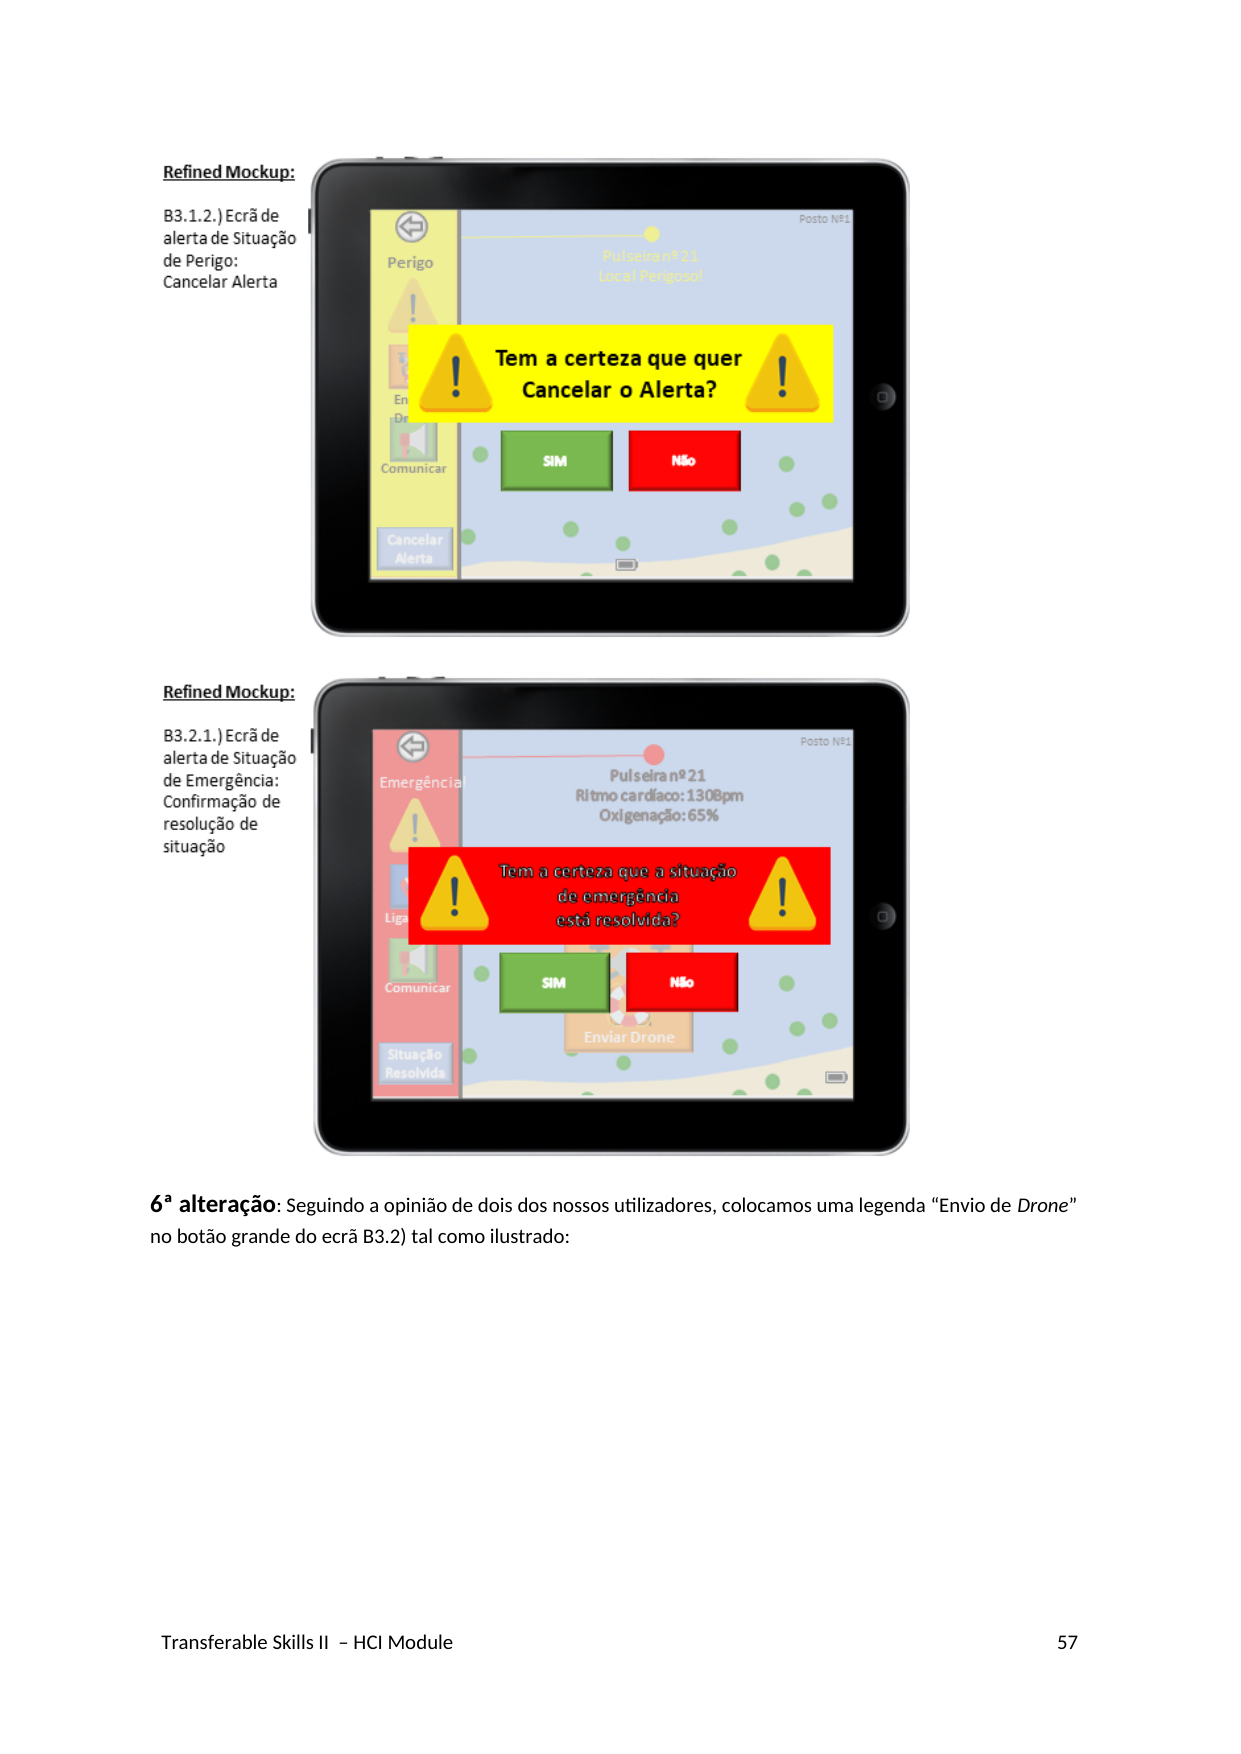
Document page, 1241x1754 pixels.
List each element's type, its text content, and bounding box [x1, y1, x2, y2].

picture [150, 669, 1030, 1164]
picture [150, 150, 1030, 645]
text 6ª alteração: Seguindo a opinião de dois dos nossos utilizadores, colocamos uma legenda “Envio de Drone” no botão grande do ecrã B3.2) tal como ilustrado: [150, 1189, 1090, 1248]
